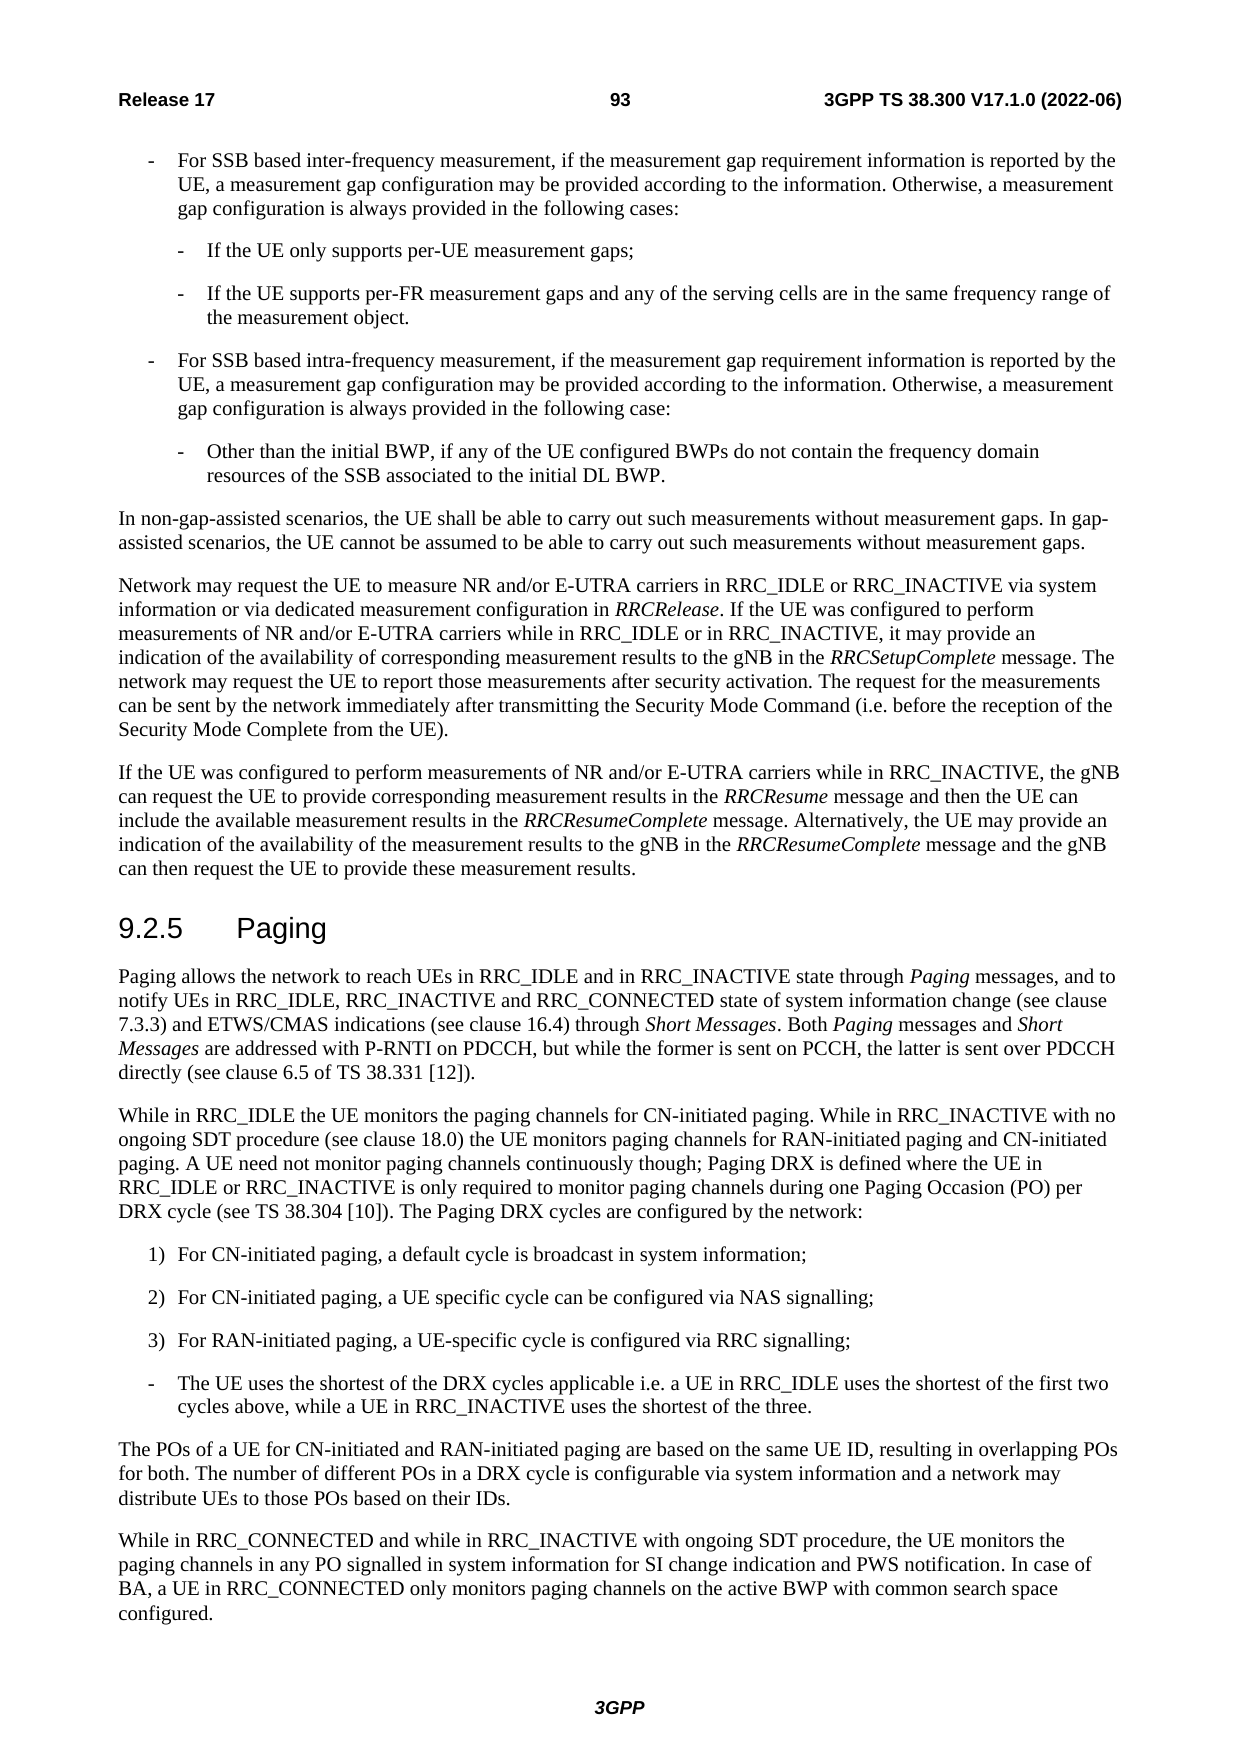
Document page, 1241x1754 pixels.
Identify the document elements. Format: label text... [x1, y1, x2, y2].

text While in RRC_IDLE the UE monitors the paging channels for CN-initiated paging. While in RRC_INACTIVE with no ongoing SDT procedure (see clause 18.0) the UE monitors paging channels for RAN-initiated paging and CN-initiated paging. A UE need not monitor paging channels continuously though; Paging DRX is defined where the UE in RRC_IDLE or RRC_INACTIVE is only required to monitor paging channels during one Paging Occasion (PO) per DRX cycle (see TS 38.304 [10]). The Paging DRX cycles are configured by the network: [118, 1103, 1122, 1223]
text - Other than the initial BWP, if any of the UE configured BWPs do not contain the frequency domain resources of the SSB associated to the initial DL BWP. [177, 439, 1122, 487]
text - For SSB based intra-frequency measurement, if the measurement gap requirement information is reported by the UE, a measurement gap configuration may be provided according to the information. Otherwise, a measurement gap configuration is always provided in the following case: [148, 348, 1122, 420]
text 3) For RAN-initiated paging, a UE-specific cycle is configured via RRC signalling; [148, 1328, 1122, 1352]
text Paging allows the network to reach UEs in RRC_IDLE and in RRC_INACTIVE state through Paging messages, and to notify UEs in RRC_IDLE, RRC_INACTIVE and RRC_CONNECTED state of system information change (see clause 7.3.3) and ETWS/CMAS indications (see clause 16.4) through Short Messages. Both Paging messages and Short Messages are addressed with P-RNTI on PDCCH, but while the former is sent on PCCH, the latter is sent over PDCCH directly (see clause 6.5 of TS 38.331 [12]). [118, 964, 1122, 1084]
text - For SSB based inter-frequency measurement, if the measurement gap requirement information is reported by the UE, a measurement gap configuration may be provided according to the information. Otherwise, a measurement gap configuration is always provided in the following cases: [148, 147, 1122, 220]
text The POs of a UE for CN-initiated and RAN-initiated paging are based on the same UE ID, resulting in overlapping POs for both. The number of different POs in a DRX cycle is configurable via system information and a network may distribute UEs to those POs based on their IDs. [118, 1437, 1122, 1509]
text - If the UE supports per-FR measurement gaps and any of the serving cells are in the same frequency range of the measurement object. [177, 281, 1122, 329]
text - The UE uses the shortest of the DRX cycles applicable i.e. a UE in RRC_IDLE uses the shortest of the first two cycles above, while a UE in RRC_INACTIVE uses the shortest of the three. [148, 1370, 1122, 1418]
text 2) For CN-initiated paging, a UE specific cycle can be configured via NAS signalling; [148, 1285, 1122, 1309]
text Network may request the UE to measure NR and/or E-UTRA carriers in RRC_IDLE or RRC_INACTIVE via system information or via dedicated measurement configuration in RRCRelease. If the UE was configured to perform measurements of NR and/or E-UTRA carriers while in RRC_IDLE or in RRC_INACTIVE, it may provide an indication of the availability of corresponding measurement results to the gNB in the RRCSetupComplete message. The network may request the UE to report those measurements after security activation. The request for the measurements can be sent by the network immediately after transmitting the Security Mode Command (i.e. before the reception of the Security Mode Complete from the UE). [118, 573, 1122, 741]
text If the UE was configured to perform measurements of NR and/or E-UTRA carriers while in RRC_INACTIVE, the gNB can request the UE to provide corresponding measurement results in the RRCResume message and then the UE can include the available measurement results in the RRCResumeComplete message. Alternatively, the UE may provide an indication of the availability of the measurement results to the gNB in the RRCResumeComplete message and the gNB can then request the UE to provide these measurement results. [118, 760, 1122, 880]
text While in RRC_CONNECTED and while in RRC_INACTIVE with ongoing SDT procedure, the UE monitors the paging channels in any PO signalled in system information for SI change indication and PWS notification. In case of BA, a UE in RRC_CONNECTED only monitors paging channels on the active BWP with common search space configured. [118, 1528, 1122, 1624]
text In non-gap-assisted scenarios, the UE shall be able to carry out such measurements without measurement gaps. In gap-assisted scenarios, the UE cannot be assumed to be able to carry out such measurements without measurement gaps. [118, 506, 1122, 554]
text 1) For CN-initiated paging, a default cycle is broadcast in system information; [148, 1242, 1122, 1266]
subtitle 9.2.5 Paging [118, 912, 1122, 945]
text - If the UE only supports per-UE measurement gaps; [177, 238, 1122, 262]
